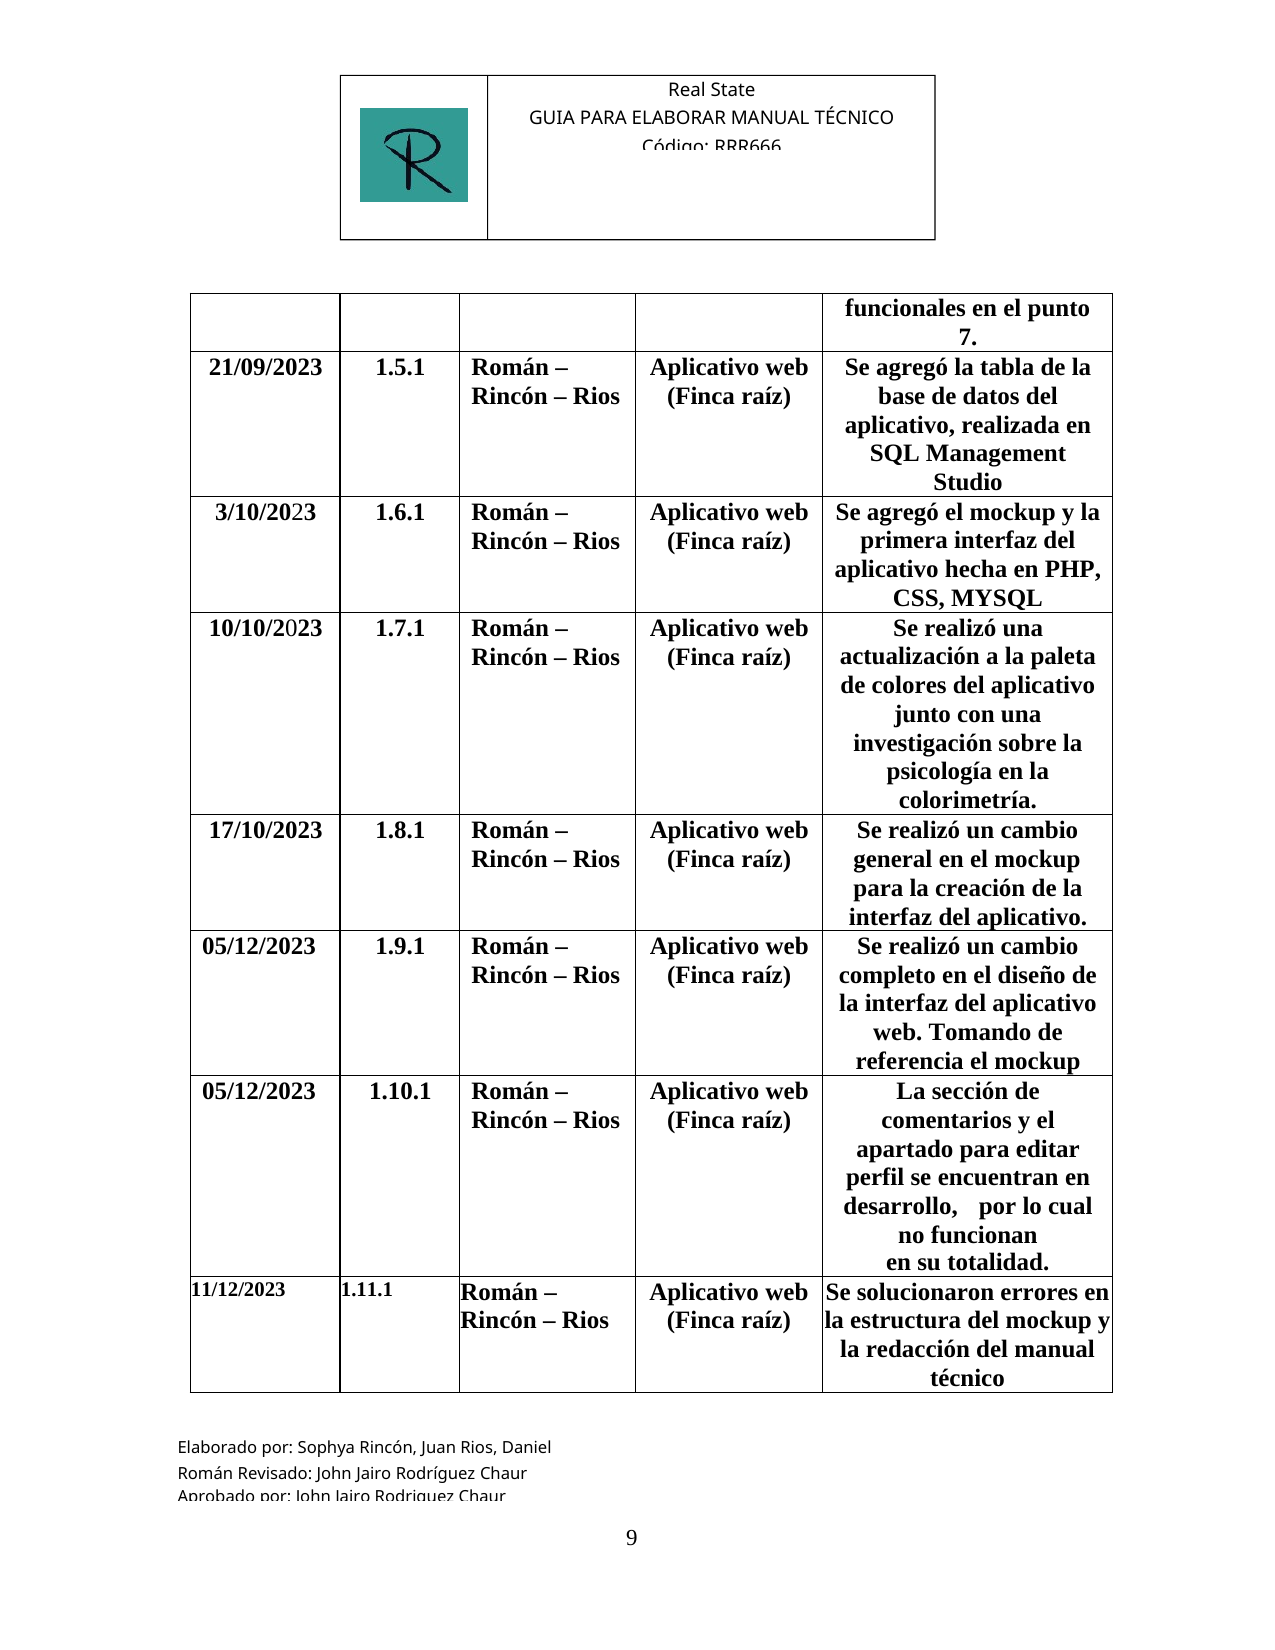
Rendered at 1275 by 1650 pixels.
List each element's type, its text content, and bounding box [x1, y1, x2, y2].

table_cell Se agregó la tabla de la base de datos del aplicativo, realizada en SQL Management Studio [823, 352, 1112, 496]
table_cell Aplicativo web (Finca raíz) [636, 931, 822, 1075]
table_cell 3/10/2023 [191, 497, 339, 612]
picture [360, 108, 468, 202]
table_header [341, 294, 459, 351]
table_cell Se realizó un cambio completo en el diseño de la interfaz del aplicativo web. Tomando de referencia el mockup [823, 931, 1112, 1075]
table_cell La sección de comentarios y el apartado para editar perfil se encuentran en desarrollo, por lo cual no funcionan en su totalidad. [823, 1076, 1112, 1276]
table_cell 1.8.1 [341, 815, 459, 930]
table_cell 05/12/2023 [191, 931, 339, 1075]
table_cell 1.6.1 [341, 497, 459, 612]
table_cell 1.9.1 [341, 931, 459, 1075]
table_cell 1.11.1 [341, 1277, 459, 1392]
table_cell 10/10/2023 [191, 613, 339, 814]
table_header funcionales en el punto 7. [823, 294, 1112, 351]
table_cell Román – Rincón – Rios [460, 1277, 635, 1392]
table_cell Román – Rincón – Rios [460, 931, 635, 1075]
table_cell Aplicativo web (Finca raíz) [636, 352, 822, 496]
table_cell Román – Rincón – Rios [460, 815, 635, 930]
table_cell 11/12/2023 [191, 1277, 339, 1392]
table_cell Se agregó el mockup y la primera interfaz del aplicativo hecha en PHP, CSS, MYSQL [823, 497, 1112, 612]
table_cell Román – Rincón – Rios [460, 497, 635, 612]
table_cell Aplicativo web (Finca raíz) [636, 497, 822, 612]
table_cell Román – Rincón – Rios [460, 1076, 635, 1276]
table_cell Aplicativo web (Finca raíz) [636, 1076, 822, 1276]
table_cell Se solucionaron errores en la estructura del mockup y la redacción del manual técnico [823, 1277, 1112, 1392]
table_cell 05/12/2023 [191, 1076, 339, 1276]
table_cell 17/10/2023 [191, 815, 339, 930]
table_cell Se realizó una actualización a la paleta de colores del aplicativo junto con una investigación sobre la psicología en la colorimetría. [823, 613, 1112, 814]
table_cell 21/09/2023 [191, 352, 339, 496]
table_cell Román – Rincón – Rios [460, 352, 635, 496]
table_cell Aplicativo web (Finca raíz) [636, 815, 822, 930]
table_cell Román – Rincón – Rios [460, 613, 635, 814]
table_header [636, 294, 822, 351]
table_cell 1.5.1 [341, 352, 459, 496]
table_cell 1.10.1 [341, 1076, 459, 1276]
table_header [460, 294, 635, 351]
table_cell Aplicativo web (Finca raíz) [636, 613, 822, 814]
table_cell 1.7.1 [341, 613, 459, 814]
table_cell Se realizó un cambio general en el mockup para la creación de la interfaz del aplicativo. [823, 815, 1112, 930]
table_cell Aplicativo web (Finca raíz) [636, 1277, 822, 1392]
table_header [191, 294, 339, 351]
